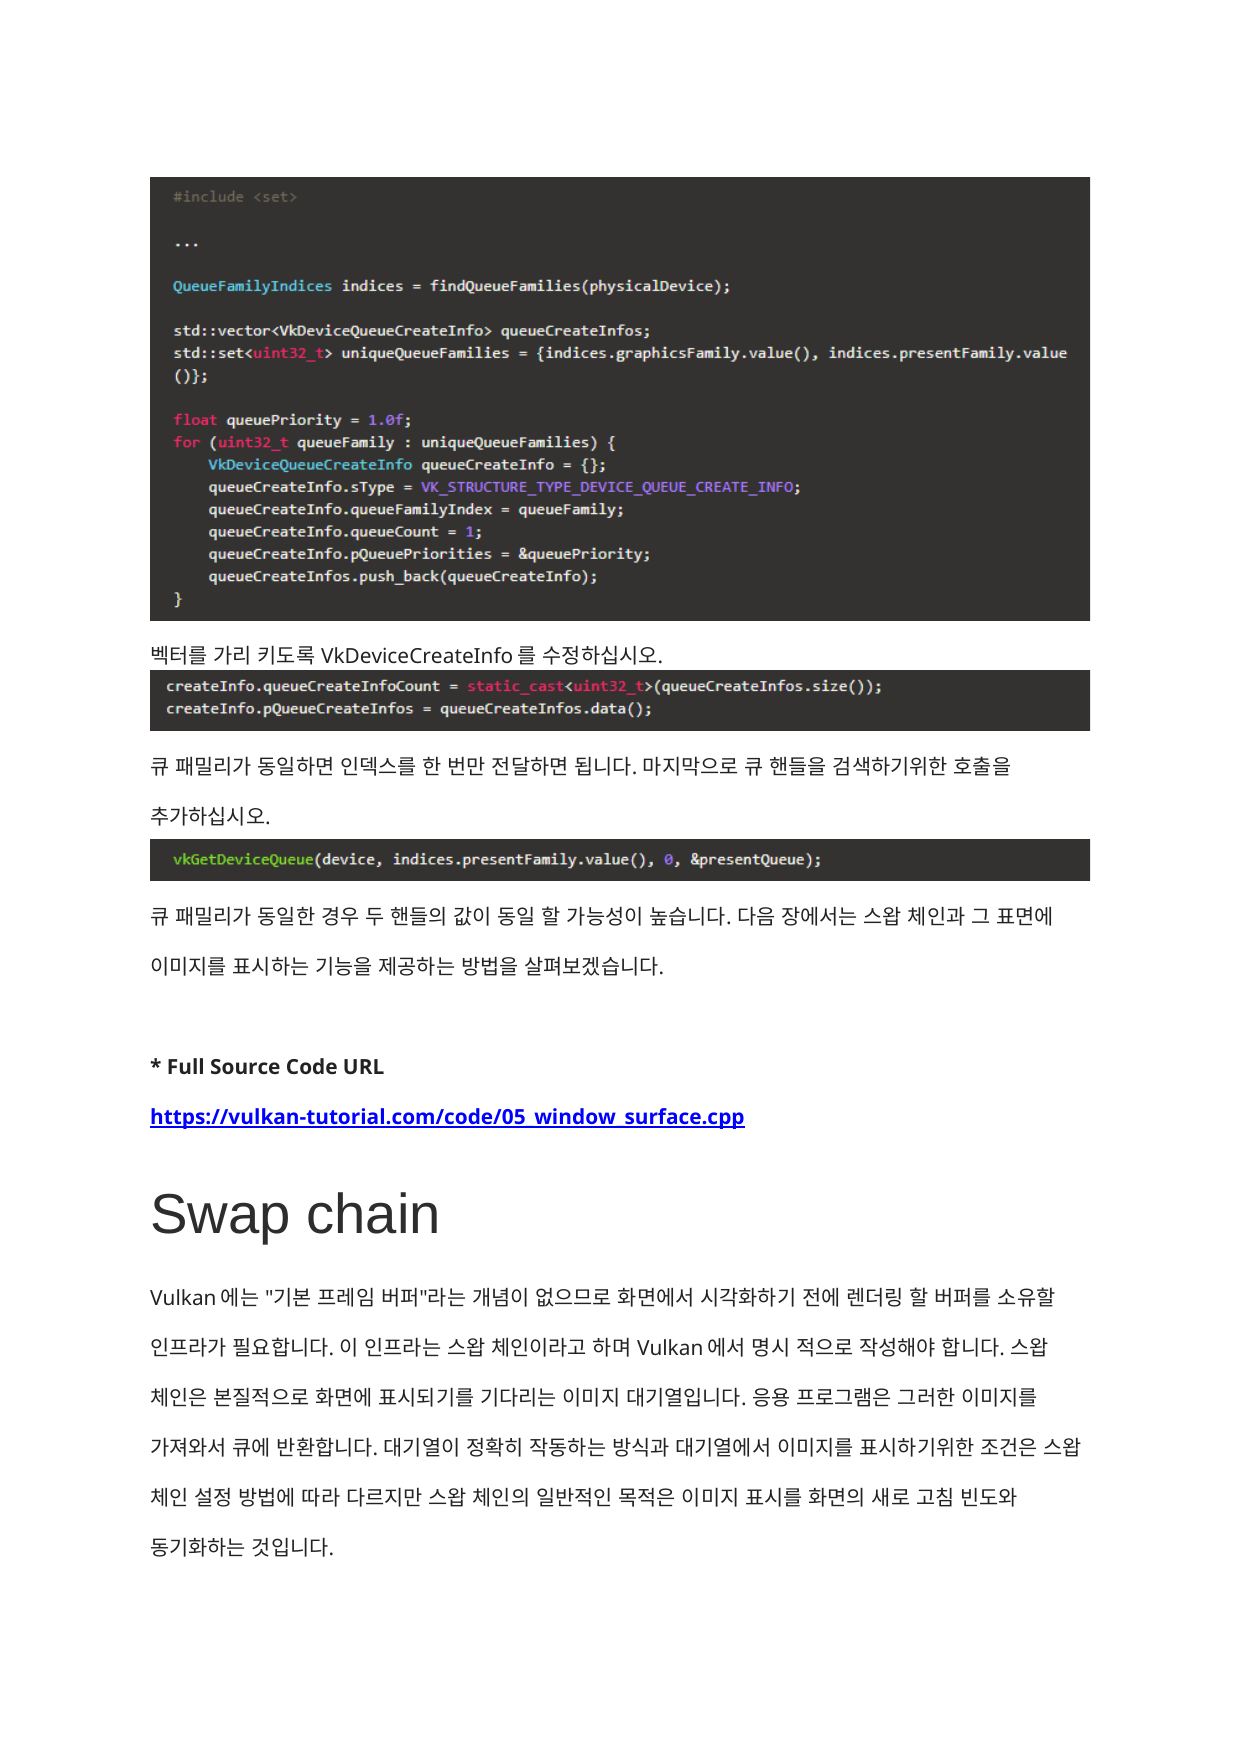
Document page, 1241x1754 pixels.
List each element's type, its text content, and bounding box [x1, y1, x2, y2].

text 벡터를 가리 키도록 VkDeviceCreateInfo를 수정하십시오. [150, 621, 1090, 670]
text 큐 패밀리가 동일한 경우 두 핸들의 값이 동일 할 가능성이 높습니다. 다음 장에서는 스왑 체인과 그 표면에 이미지를 표시하는 기능을 제공하는 방법을 살펴보겠습니다. [150, 881, 1090, 981]
text 큐 패밀리가 동일하면 인덱스를 한 번만 전달하면 됩니다. 마지막으로 큐 핸들을 검색하기위한 호출을 추가하십시오. [150, 731, 1090, 831]
picture [150, 177, 1091, 621]
text https://vulkan-tutorial.com/code/05_window_surface.cpp [150, 1081, 1090, 1131]
text Vulkan에는 "기본 프레임 버퍼"라는 개념이 없으므로 화면에서 시각화하기 전에 렌더링 할 버퍼를 소유할 인프라가 필요합니다. 이 인프라는 스왑 체인이라고 하며 Vulkan에서 명시 적으로 작성해야 합니다. 스왑 체인은 본질적으로 화면에 표시되기를 기다리는 이미지 대기열입니다. 응용 프로그램은 그러한 이미지를 가져와서 큐에 반환합니다. 대기열이 정확히 작동하는 방식과 대기열에서 이미지를 표시하기위한 조건은 스왑 체인 설정 방법에 따라 다르지만 스왑 체인의 일반적인 목적은 이미지 표시를 화면의 새로 고침 빈도와 동기화하는 것입니다. [150, 1261, 1090, 1561]
picture [150, 670, 1091, 731]
text * Full Source Code URL [150, 1031, 1090, 1081]
subtitle Swap chain [150, 1181, 1090, 1245]
picture [150, 839, 1091, 881]
